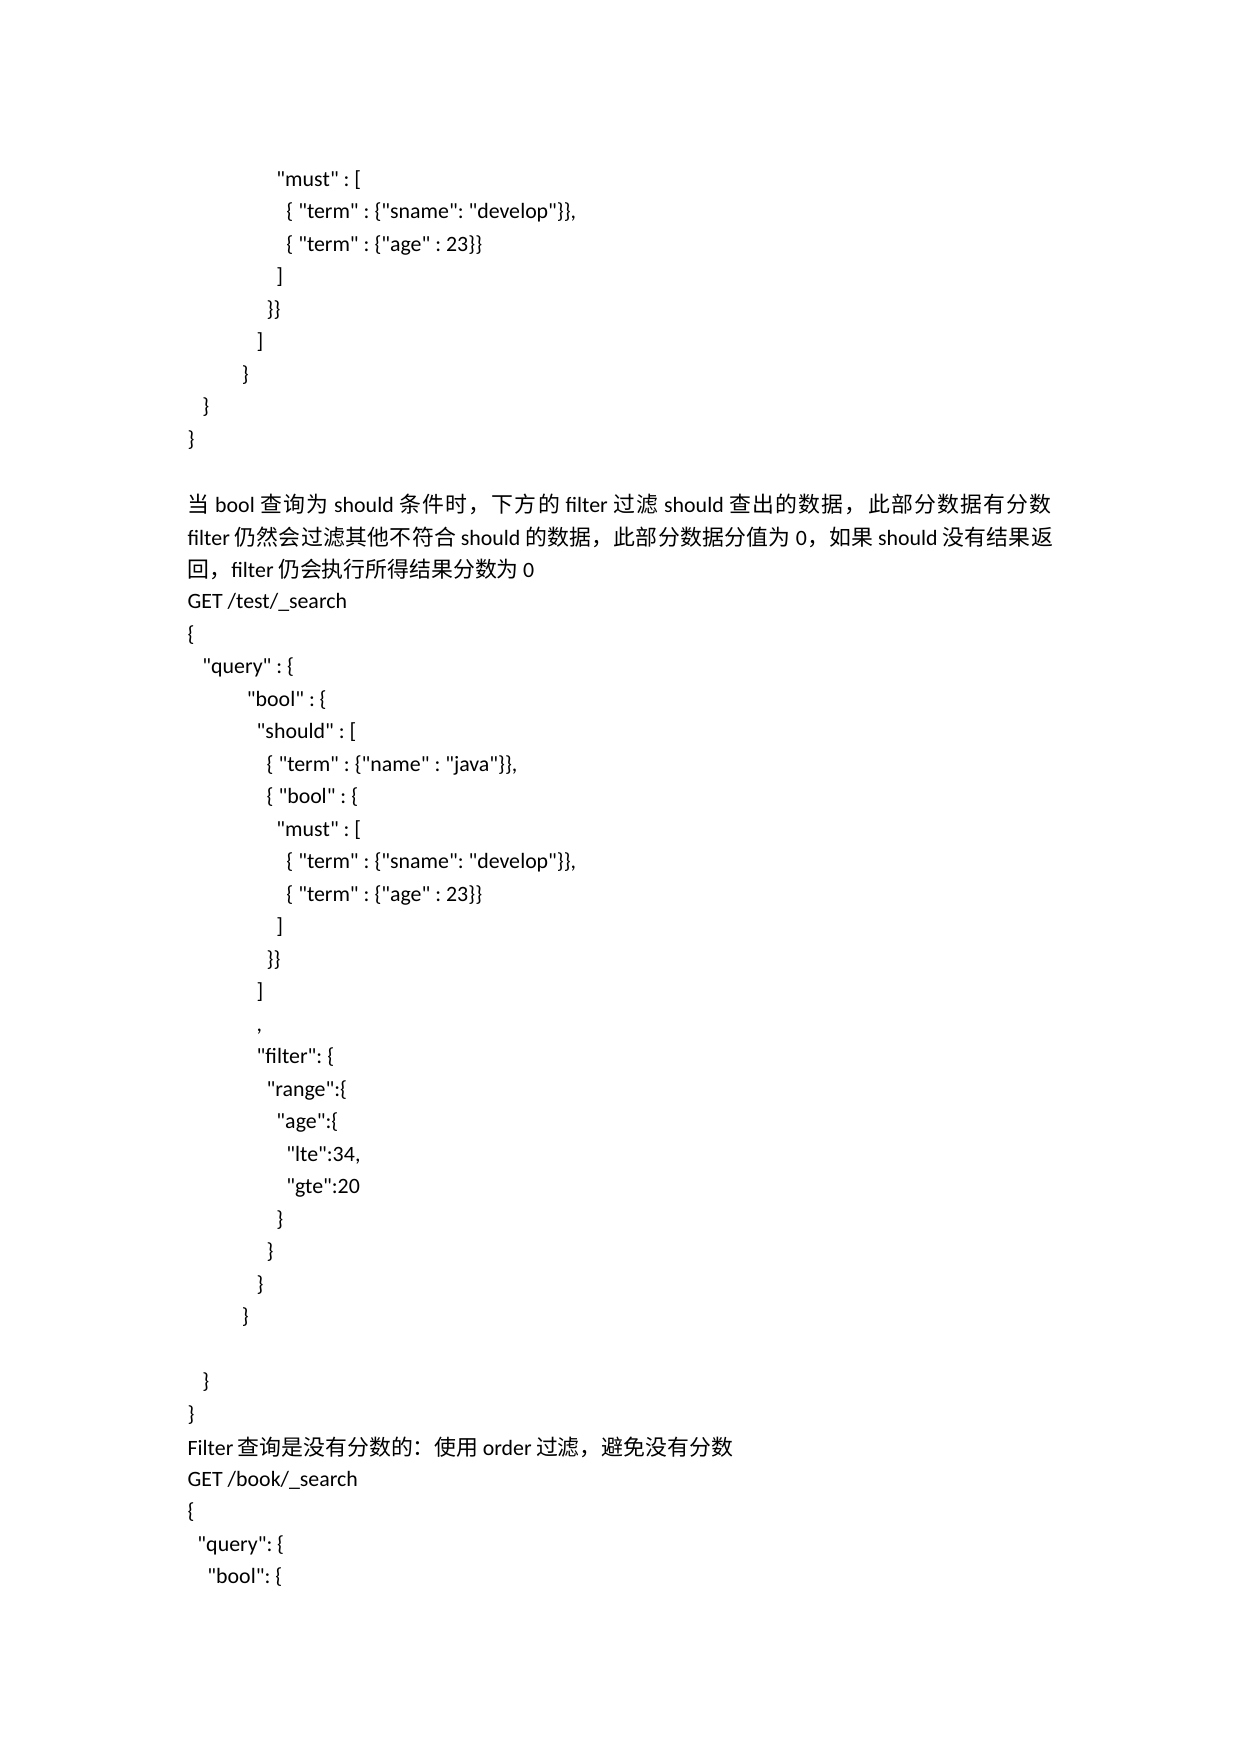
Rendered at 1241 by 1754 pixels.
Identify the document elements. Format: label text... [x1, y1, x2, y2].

text } [187, 1234, 1053, 1267]
text "query": { [187, 1527, 1053, 1559]
text "must" : [ [187, 812, 1053, 844]
text ] [187, 259, 1053, 292]
text } [187, 1364, 1053, 1397]
text GET /test/_search [187, 584, 1053, 617]
text "query" : { [187, 649, 1053, 682]
text "should" : [ [187, 714, 1053, 747]
text { "term" : {"sname": "develop"}}, [187, 844, 1053, 877]
text }} [187, 292, 1053, 324]
text } [187, 389, 1053, 422]
text 当bool查询为should条件时，下方的filter过滤should查出的数据，此部分数据有分数，filter仍然会过滤其他不符合should的数据，此部分数据分值为0，如果should没有结果返回，filter仍会执行所得结果分数为0 [187, 487, 1053, 584]
text "must" : [ [187, 162, 1053, 194]
text ] [187, 974, 1053, 1007]
text } [187, 422, 1053, 454]
text } [187, 1397, 1053, 1429]
text { "term" : {"sname": "develop"}}, [187, 194, 1053, 227]
text "range":{ [187, 1072, 1053, 1104]
text "lte":34, [187, 1137, 1053, 1169]
text ] [187, 324, 1053, 357]
text "age":{ [187, 1104, 1053, 1137]
text } [187, 1299, 1053, 1332]
text "filter": { [187, 1039, 1053, 1072]
text } [187, 1267, 1053, 1299]
text { "bool" : { [187, 779, 1053, 812]
text ] [187, 909, 1053, 942]
text { [187, 1494, 1053, 1527]
text } [187, 357, 1053, 389]
text , [187, 1007, 1053, 1039]
text GET /book/_search [187, 1462, 1053, 1494]
text { "term" : {"age" : 23}} [187, 227, 1053, 259]
text } [187, 1202, 1053, 1234]
text { "term" : {"name" : "java"}}, [187, 747, 1053, 779]
text Filter查询是没有分数的：使用order过滤，避免没有分数 [187, 1429, 1053, 1462]
text { "term" : {"age" : 23}} [187, 877, 1053, 909]
text }} [187, 942, 1053, 974]
text "gte":20 [187, 1169, 1053, 1202]
text "bool": { [187, 1559, 1053, 1592]
text { [187, 617, 1053, 649]
text "bool" : { [187, 682, 1053, 714]
